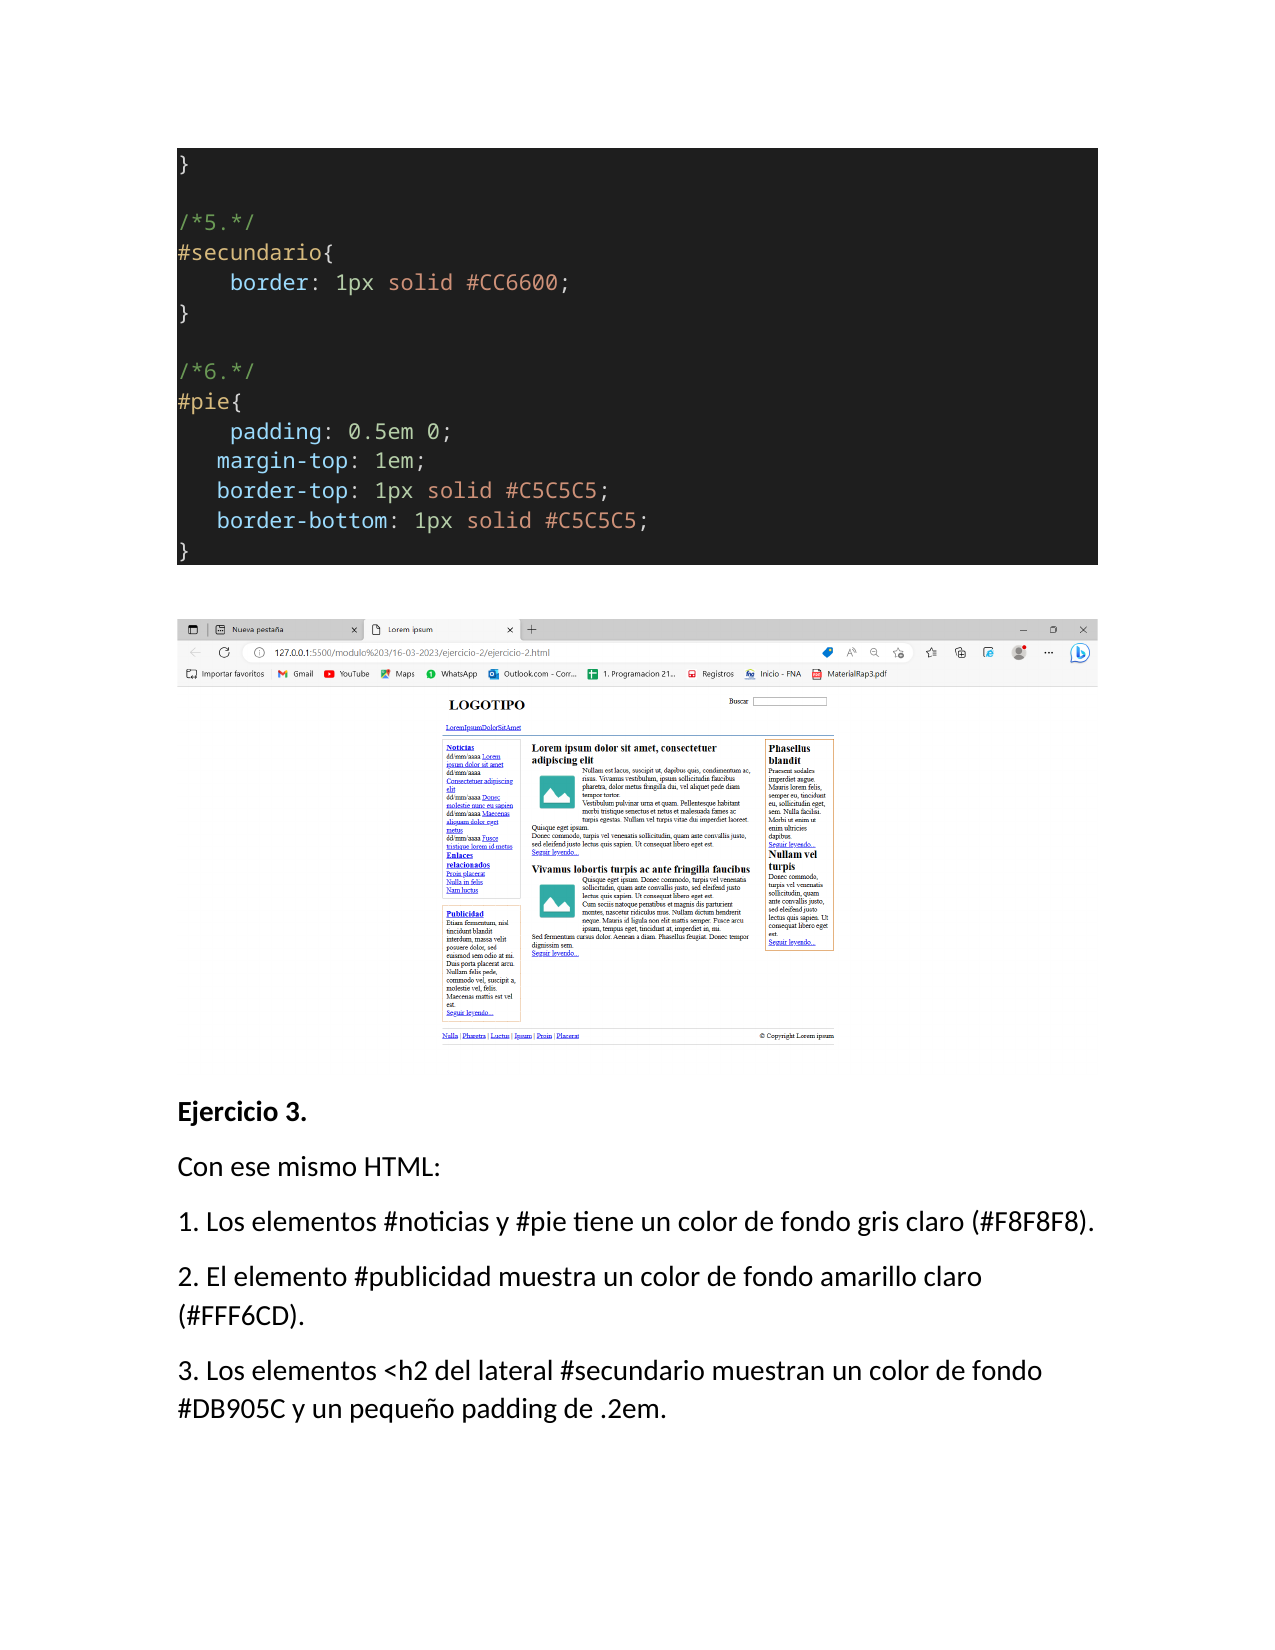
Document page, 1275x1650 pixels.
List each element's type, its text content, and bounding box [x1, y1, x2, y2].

text Ejercicio 3. [177, 1093, 1098, 1129]
text border-top: 1px solid #C5C5C5; [177, 475, 1098, 505]
text #secundario{ [177, 237, 1098, 267]
text 1. Los elementos #noticias y #pie tiene un color de fondo gris claro (#F8F8F8). [177, 1203, 1098, 1239]
text border-bottom: 1px solid #C5C5C5; [177, 505, 1098, 535]
text } [177, 297, 1098, 326]
text margin-top: 1em; [177, 446, 1098, 475]
text 2. El elemento #publicidad muestra un color de fondo amarillo claro (#FFF6CD). [177, 1258, 1098, 1333]
text #pie{ [177, 386, 1098, 416]
text } [177, 148, 1098, 177]
text /*5.*/ [177, 207, 1098, 237]
text 3. Los elementos <h2 del lateral #secundario muestran un color de fondo #DB905C y un pequeño padding de .2em. [177, 1352, 1098, 1426]
text border: 1px solid #CC6600; [177, 267, 1098, 297]
picture [177, 619, 1098, 1075]
text /*6.*/ [177, 356, 1098, 386]
text } [177, 535, 1098, 565]
text Con ese mismo HTML: [177, 1148, 1098, 1184]
text padding: 0.5em 0; [177, 416, 1098, 446]
